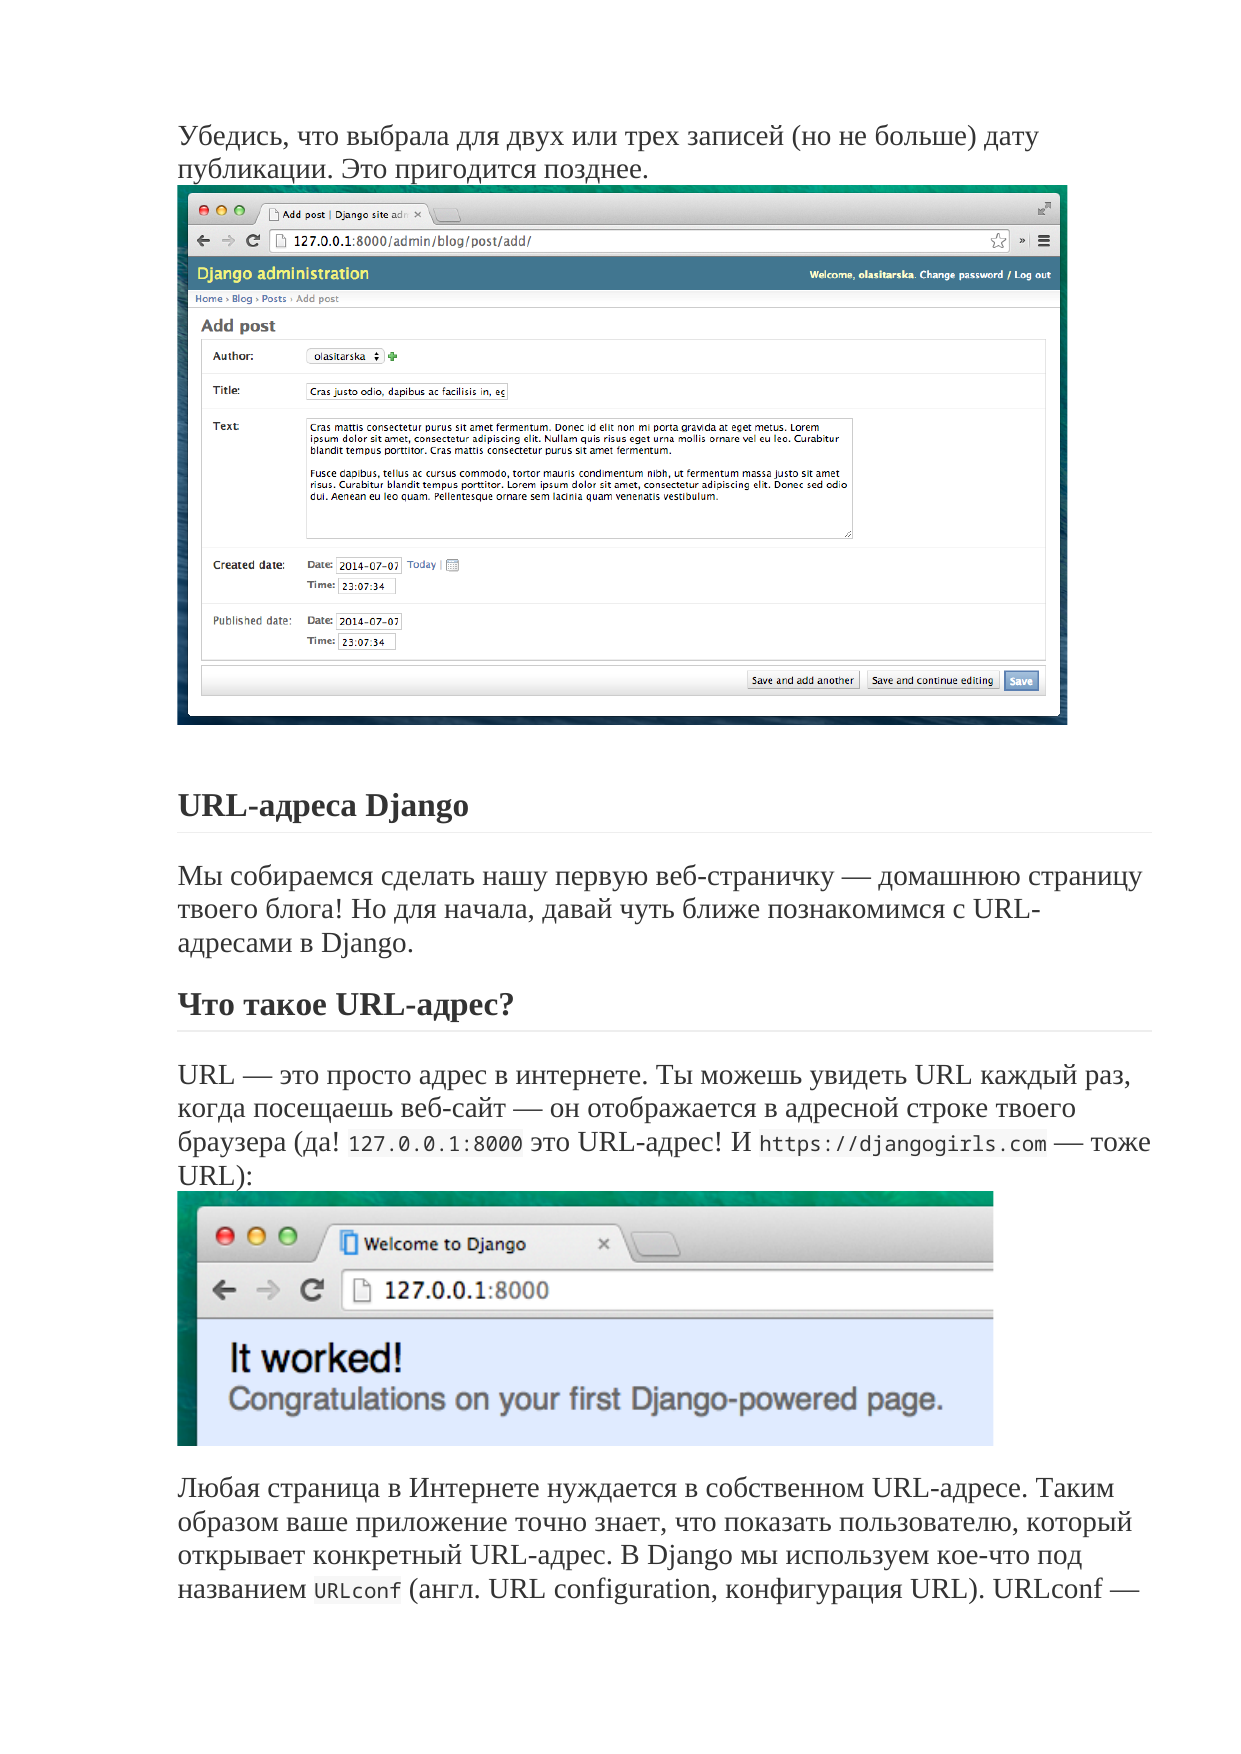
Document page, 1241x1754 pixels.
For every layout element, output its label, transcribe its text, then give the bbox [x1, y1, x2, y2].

text Что такое URL-адрес? [177, 984, 1152, 1030]
text Мы собираемся сделать нашу первую веб-страничку — домашнюю страницу твоего блога! Но для начала, давай чуть ближе познакомимся с URL-адресами в Django. [177, 858, 1152, 959]
text Убедись, что выбрала для двух или трех записей (но не больше) дату публикации. Это пригодится позднее. [177, 118, 1152, 185]
text URL — это просто адрес в интернете. Ты можешь увидеть URL каждый раз, когда посещаешь веб-сайт — он отображается в адресной строке твоего браузера (да! 127.0.0.1:8000 это URL-адрес! И https://djangogirls.com — тоже URL): [177, 1057, 1152, 1191]
picture [177, 185, 1068, 725]
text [177, 1470, 1152, 1604]
text URL-адреса Django [177, 785, 1152, 832]
picture [177, 1191, 994, 1446]
